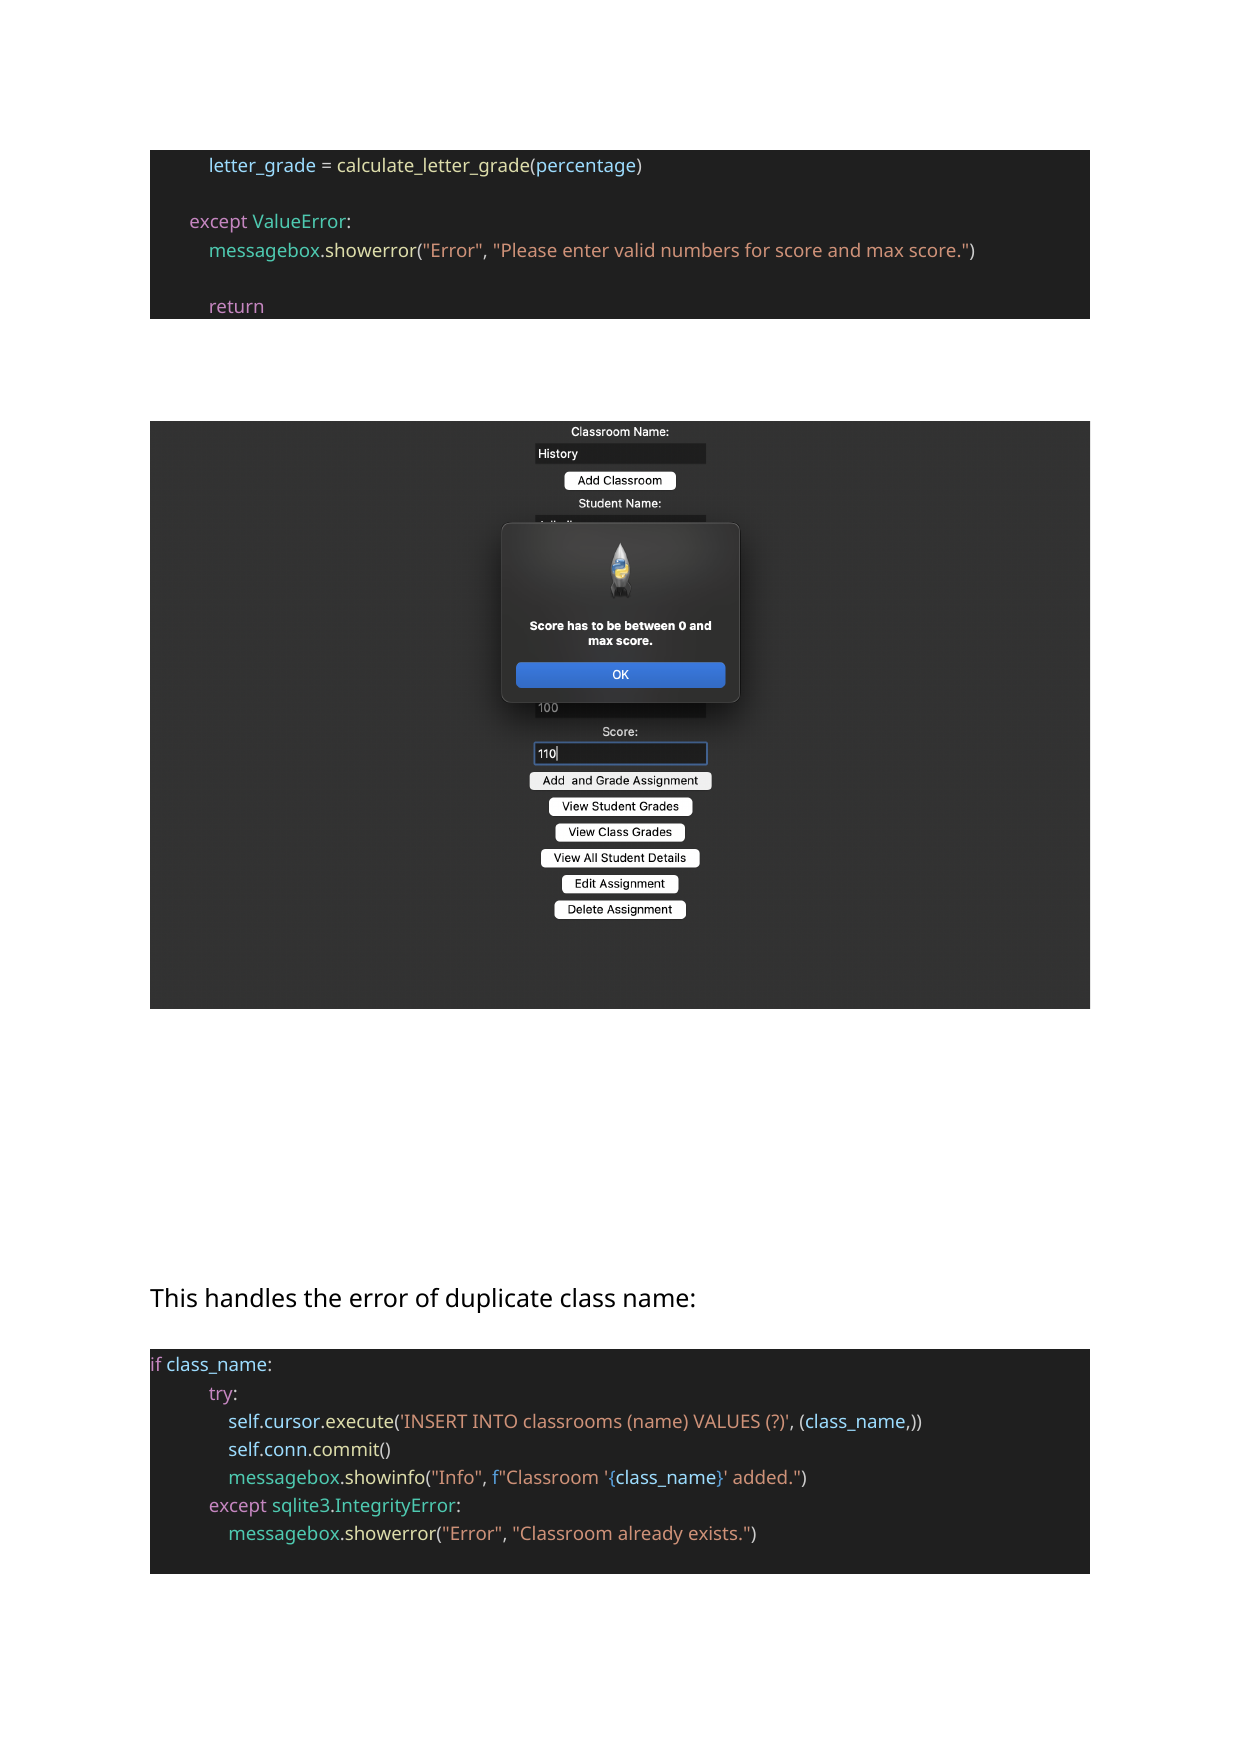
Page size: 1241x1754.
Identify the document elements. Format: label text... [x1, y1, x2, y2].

text self.cursor.execute('INSERT INTO classrooms (name) VALUES (?)', (class_name,)) [150, 1405, 1090, 1433]
text return [150, 291, 1090, 319]
picture [150, 421, 1091, 1009]
text try: [150, 1377, 1090, 1405]
text This handles the error of duplicate class name: [150, 1281, 1090, 1315]
text except ValueError: [150, 206, 1090, 234]
text messagebox.showinfo("Info", f"Classroom '{class_name}' added.") [150, 1462, 1090, 1490]
text messagebox.showerror("Error", "Classroom already exists.") [150, 1518, 1090, 1546]
text messagebox.showerror("Error", "Please enter valid numbers for score and max score.") [150, 234, 1090, 262]
text except sqlite3.IntegrityError: [150, 1490, 1090, 1518]
text letter_grade = calculate_letter_grade(percentage) [150, 150, 1090, 178]
text if class_name: [150, 1349, 1090, 1377]
text self.conn.commit() [150, 1433, 1090, 1462]
